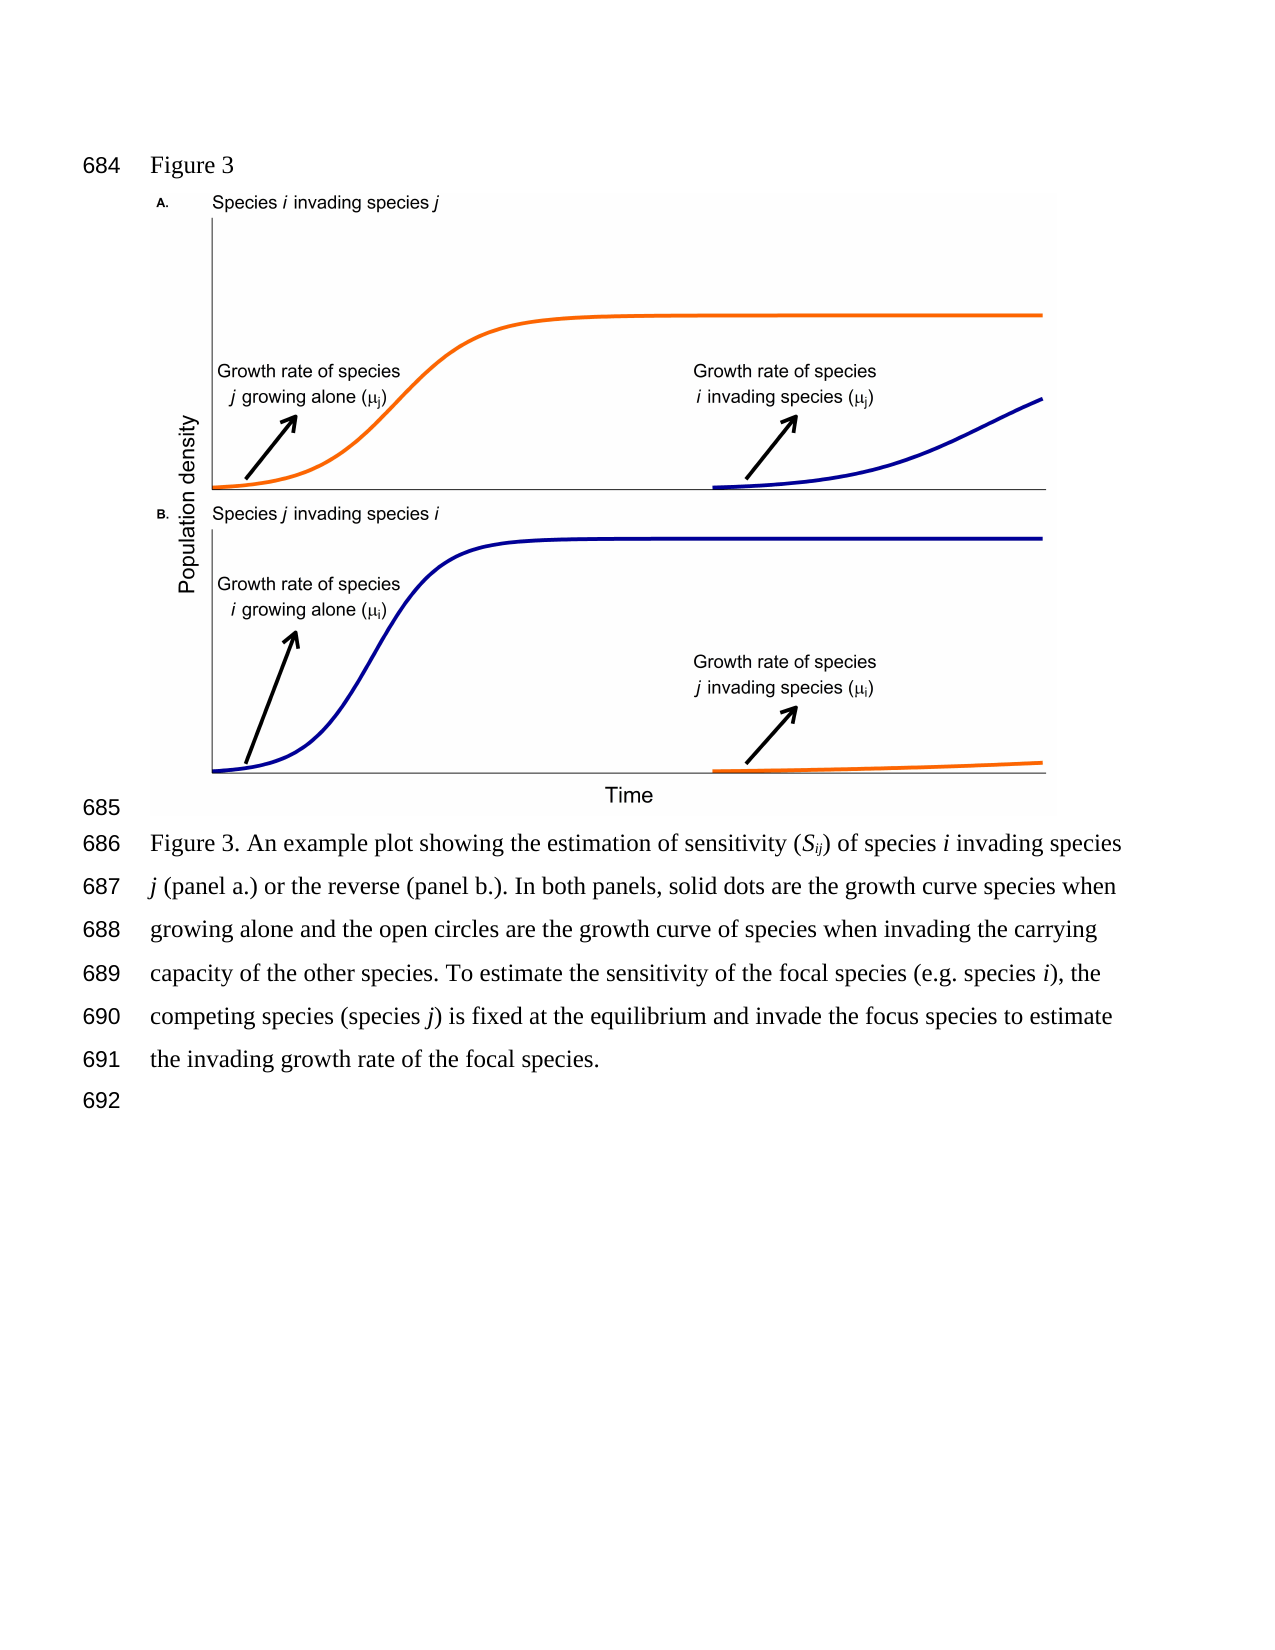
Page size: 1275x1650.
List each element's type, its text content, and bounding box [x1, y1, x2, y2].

text Figure 3 [150, 150, 1125, 179]
text Figure 3. An example plot showing the estimation of sensitivity (Sij) of species i invading species j (panel a.) or the reverse (panel b.). In both panels, solid dots are the growth curve species when growing alone and the open circles are the growth curve of species when invading the carrying capacity of the other species. To estimate the sensitivity of the focal species (e.g. species i), the competing species (species j) is fixed at the equilibrium and invade the focus species to estimate the invading growth rate of the focal species. [150, 828, 1125, 1073]
picture [150, 193, 1057, 816]
